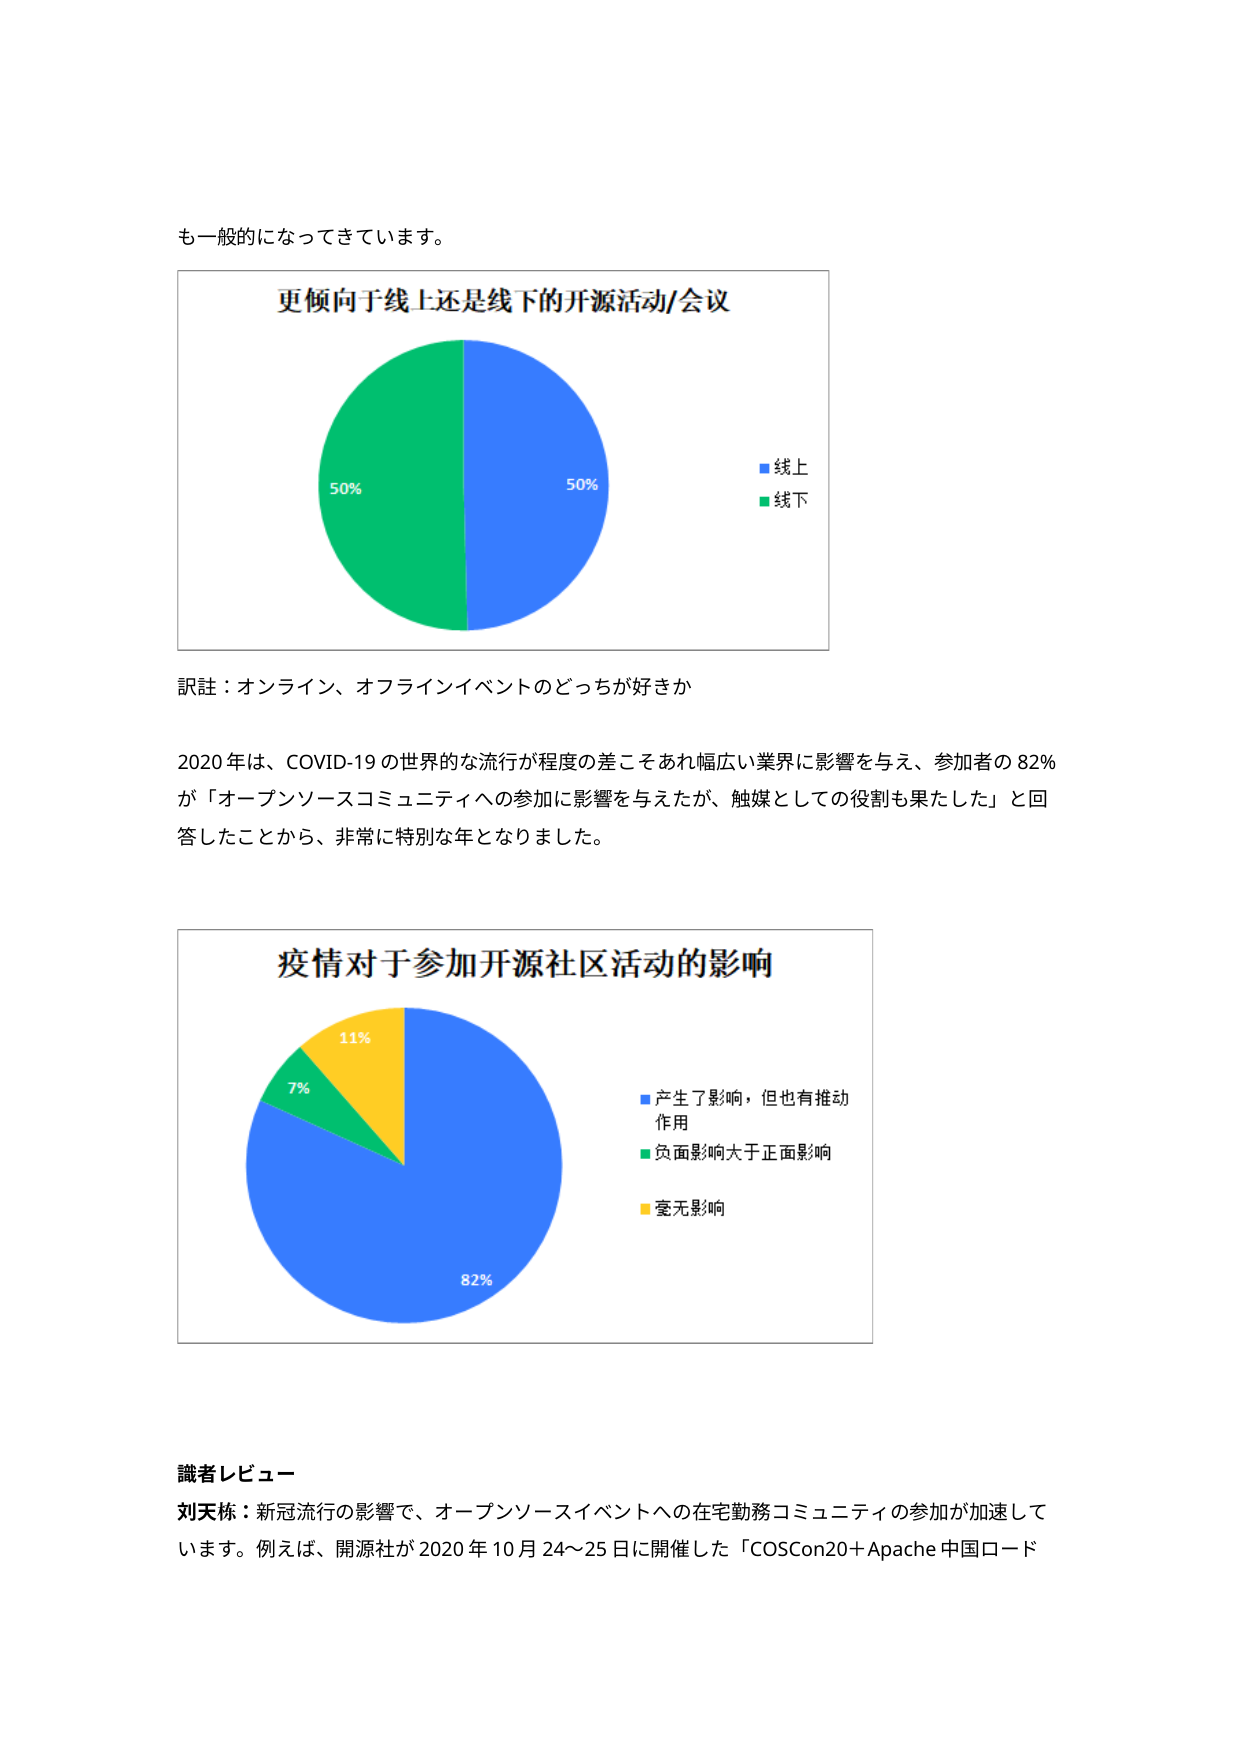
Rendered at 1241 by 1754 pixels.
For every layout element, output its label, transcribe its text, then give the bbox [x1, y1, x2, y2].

text 訳註：オンライン、オフラインイベントのどっちが好きか [177, 667, 1063, 704]
picture [177, 929, 874, 1344]
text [177, 217, 1063, 254]
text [177, 1454, 1063, 1567]
picture [177, 270, 830, 651]
text 2020年は、COVID-19の世界的な流行が程度の差こそあれ幅広い業界に影響を与え、参加者の82%が「オープンソースコミュニティへの参加に影響を与えたが、触媒としての役割も果たした」と回答したことから、非常に特別な年となりました。 [177, 742, 1063, 854]
